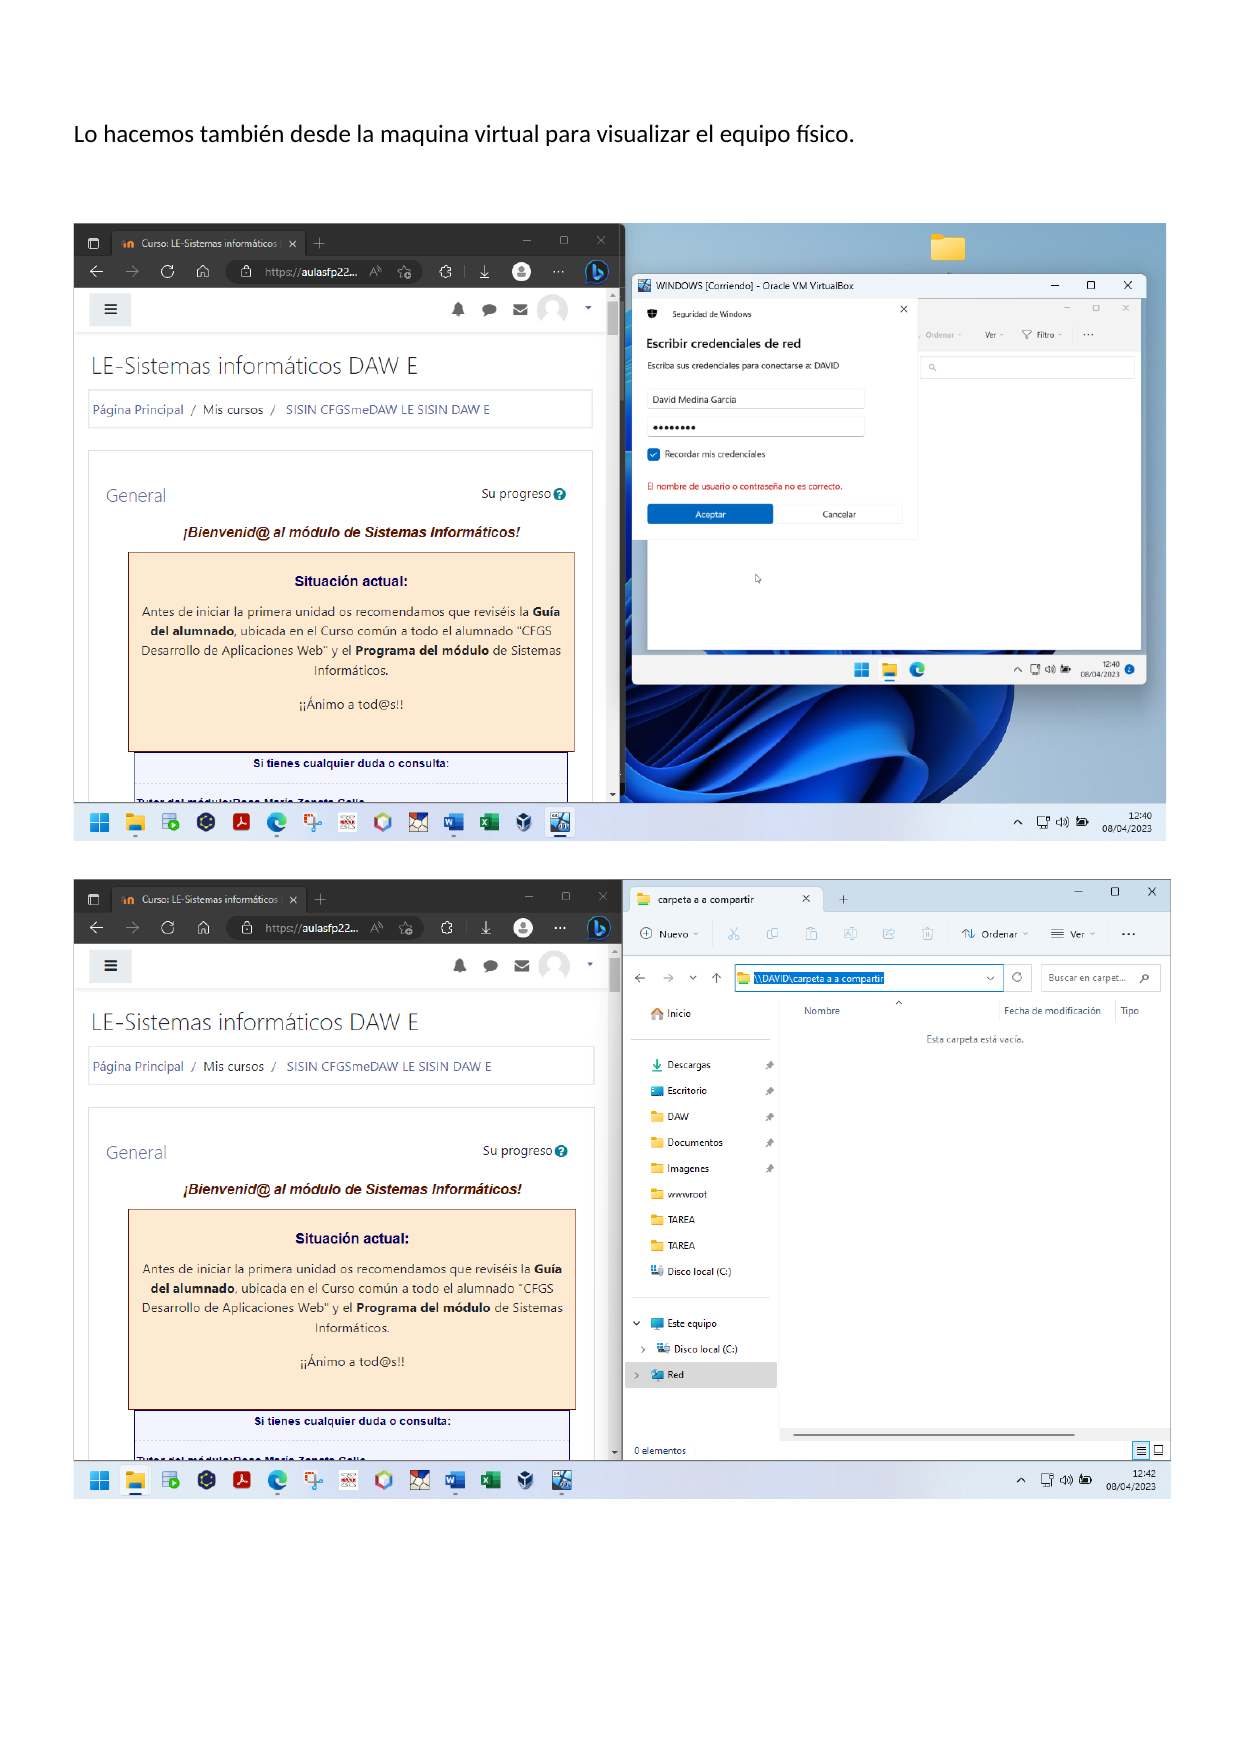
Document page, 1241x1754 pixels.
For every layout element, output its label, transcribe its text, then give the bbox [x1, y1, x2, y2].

list Lo hacemos también desde la maquina virtual para visualizar el equipo físico. [74, 118, 1122, 149]
picture [73, 879, 1171, 1499]
picture [73, 223, 1167, 841]
